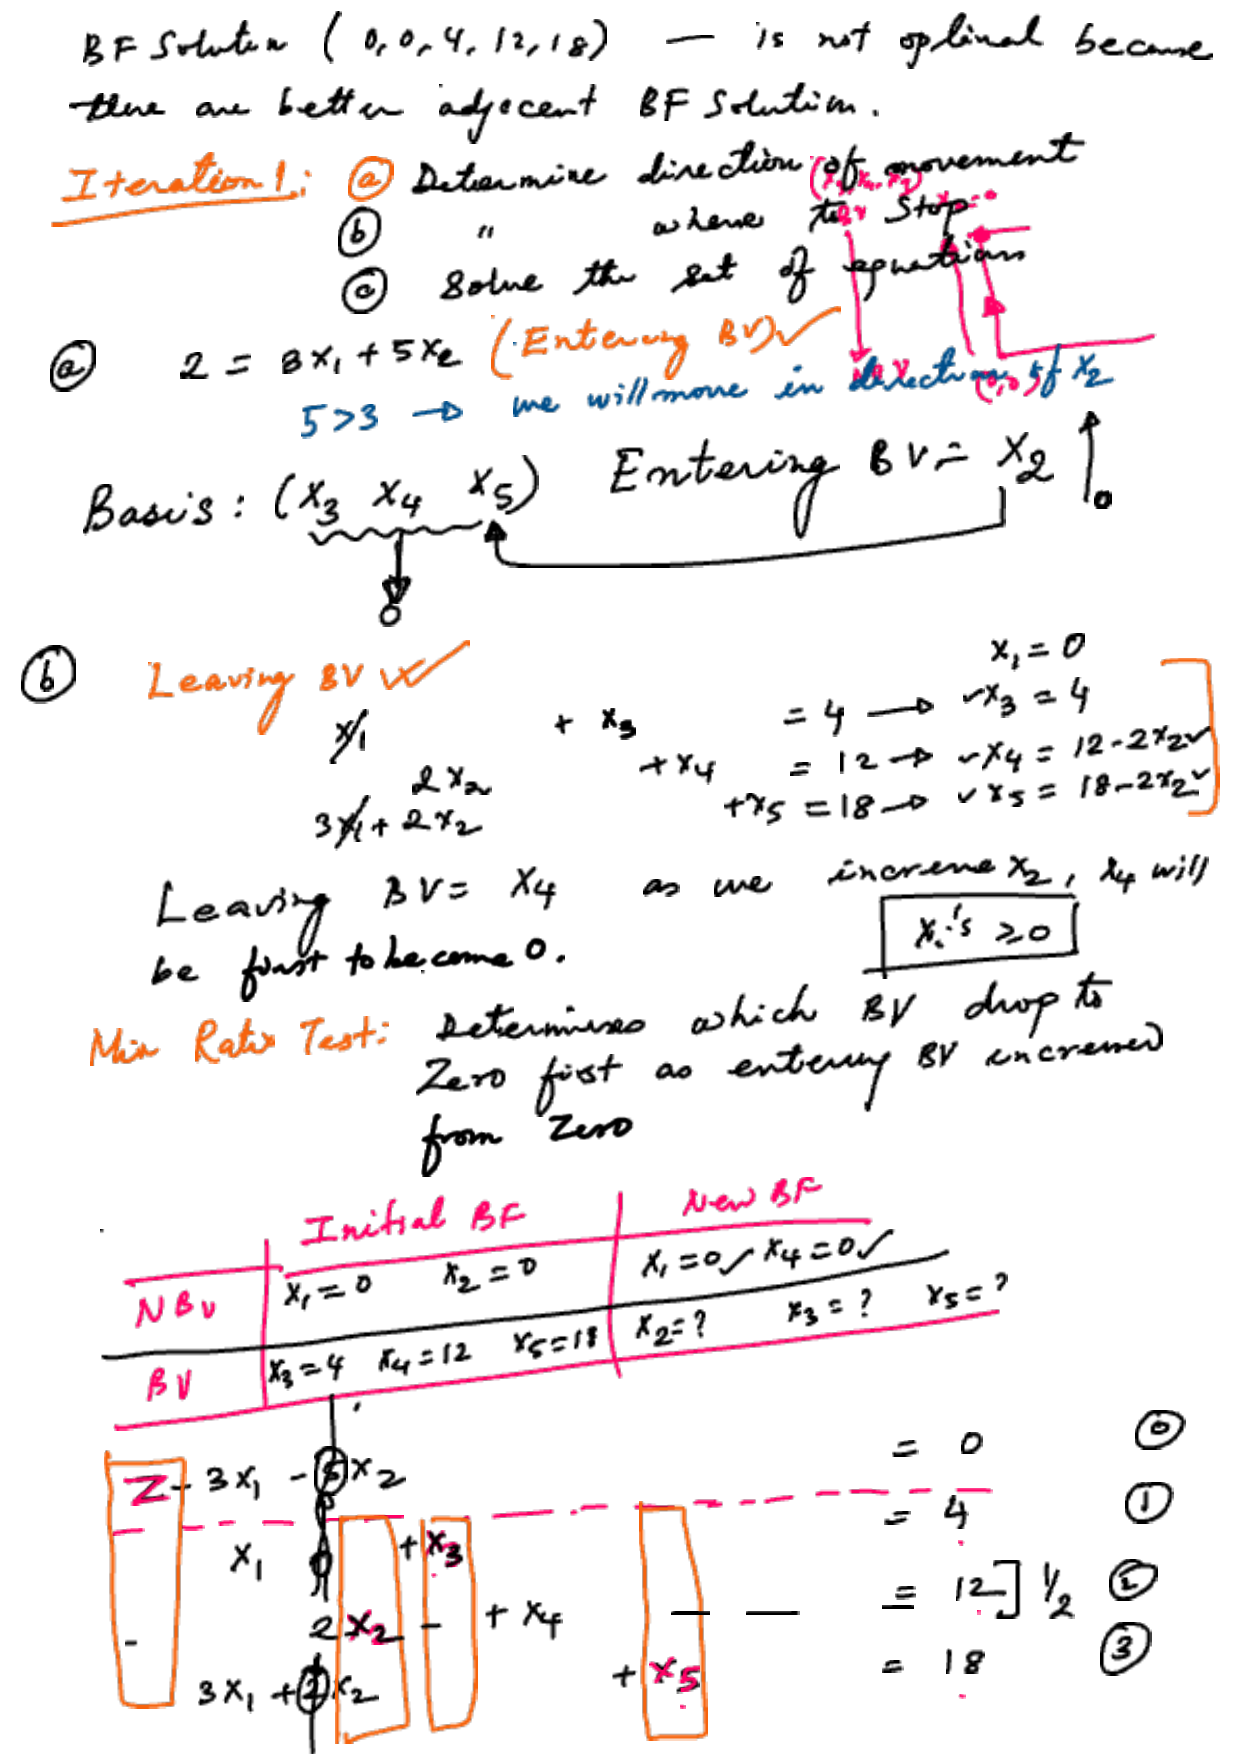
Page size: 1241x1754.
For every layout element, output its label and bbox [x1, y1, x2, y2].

picture [324, 11, 342, 64]
picture [195, 1017, 275, 1064]
picture [756, 22, 783, 50]
picture [180, 352, 251, 379]
picture [51, 152, 312, 227]
picture [640, 81, 879, 121]
picture [196, 102, 252, 118]
picture [895, 1586, 916, 1600]
picture [961, 1432, 983, 1454]
picture [746, 1611, 800, 1615]
picture [870, 432, 1054, 484]
picture [643, 879, 680, 897]
picture [553, 708, 636, 740]
picture [946, 1648, 985, 1674]
picture [21, 645, 76, 704]
picture [1109, 1559, 1158, 1601]
picture [50, 340, 96, 392]
picture [714, 876, 773, 897]
picture [666, 35, 717, 44]
picture [90, 1028, 161, 1066]
picture [783, 698, 844, 737]
picture [724, 793, 929, 826]
picture [840, 747, 933, 774]
picture [1135, 1410, 1186, 1450]
picture [282, 338, 463, 374]
picture [991, 633, 1085, 672]
picture [900, 12, 1044, 69]
picture [1075, 23, 1213, 60]
picture [790, 762, 811, 776]
picture [69, 93, 168, 123]
picture [275, 438, 1006, 627]
picture [338, 84, 1157, 509]
picture [315, 795, 485, 851]
picture [1125, 1482, 1174, 1524]
picture [958, 1540, 965, 1546]
picture [639, 753, 716, 785]
picture [411, 401, 463, 423]
picture [100, 853, 1209, 1754]
picture [882, 1605, 914, 1609]
picture [956, 1560, 1075, 1619]
picture [882, 1660, 904, 1673]
picture [818, 21, 873, 54]
picture [148, 662, 369, 764]
picture [380, 640, 470, 690]
picture [301, 404, 378, 439]
picture [83, 484, 244, 536]
picture [412, 765, 492, 795]
picture [278, 85, 404, 120]
picture [963, 677, 1090, 718]
picture [892, 1440, 919, 1457]
picture [958, 658, 1220, 817]
picture [365, 19, 607, 61]
picture [867, 697, 934, 717]
picture [83, 20, 288, 67]
picture [300, 1016, 389, 1055]
picture [958, 1694, 966, 1699]
picture [1100, 1622, 1152, 1676]
